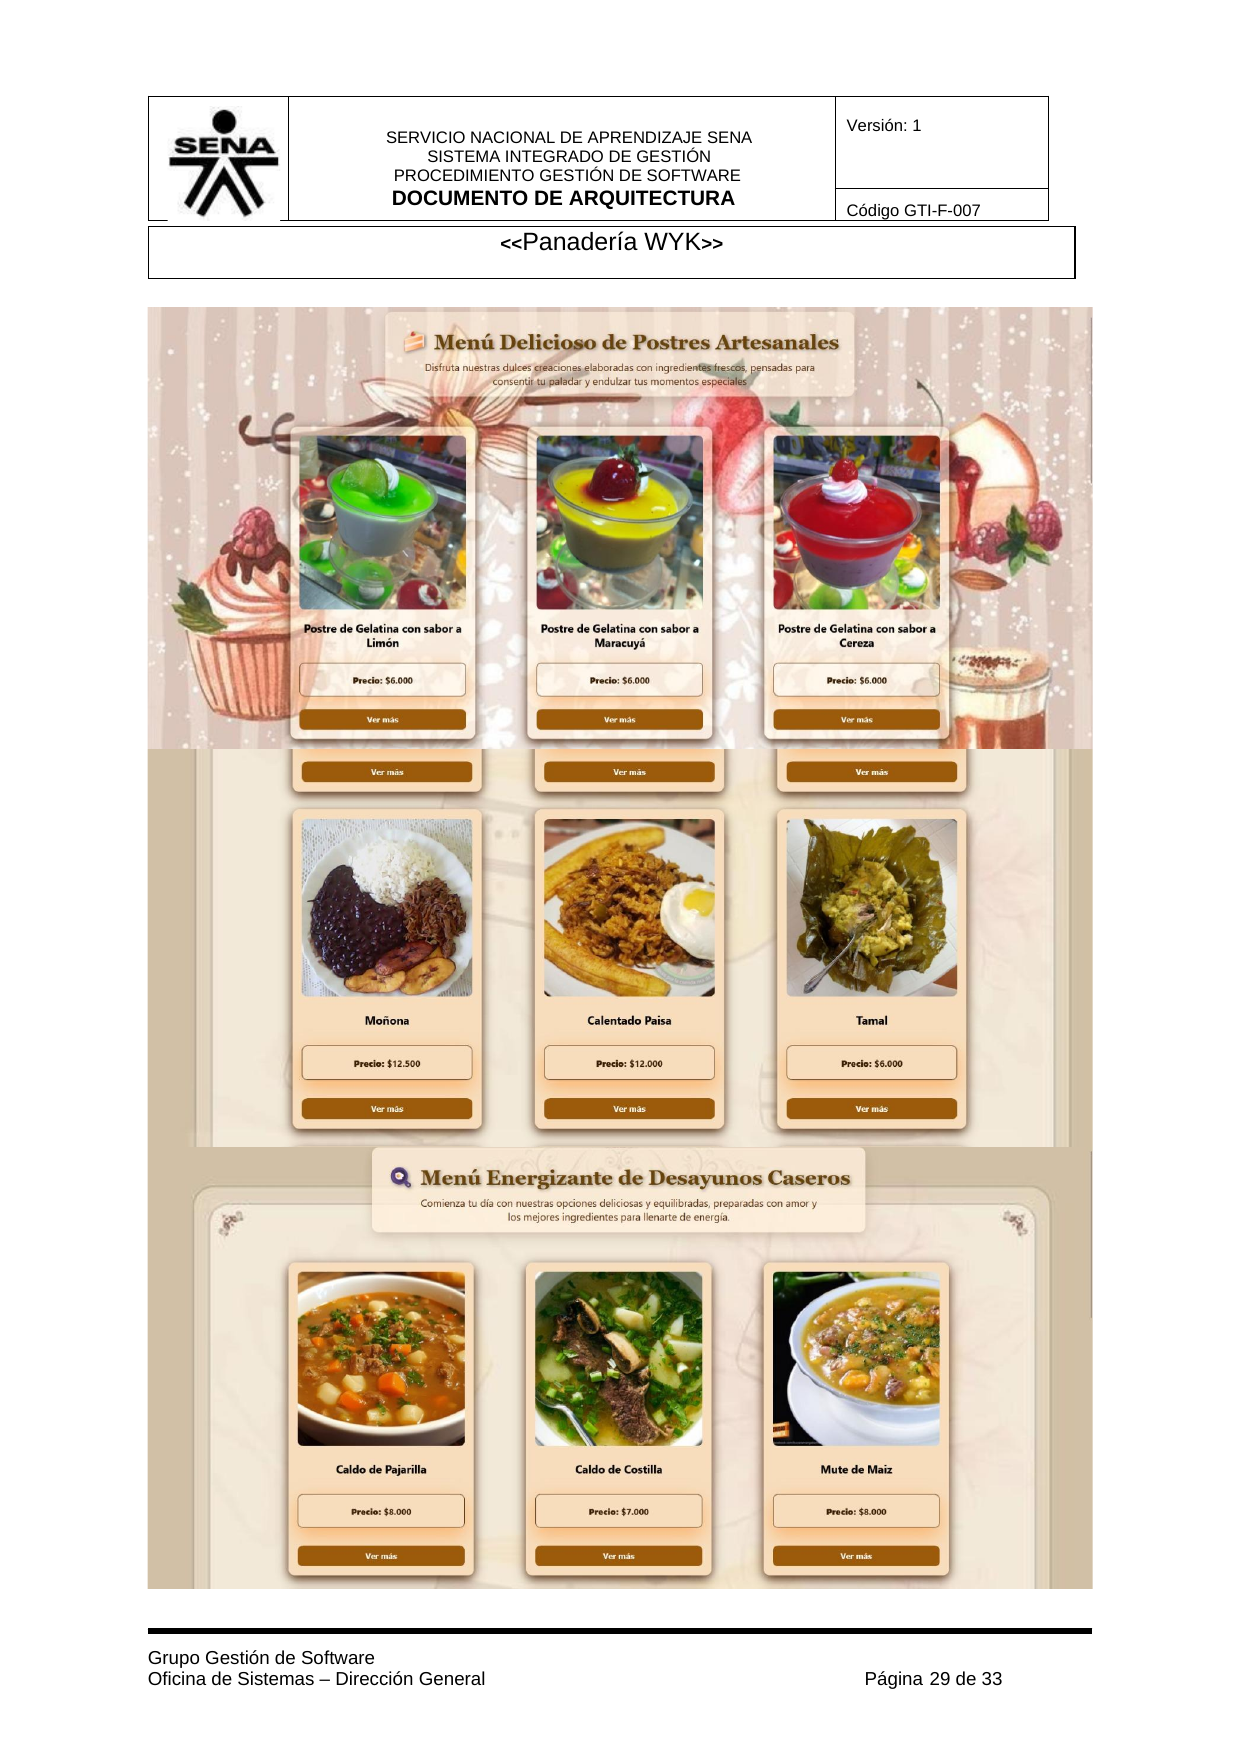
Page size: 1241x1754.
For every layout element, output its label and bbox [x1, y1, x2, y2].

picture [147, 307, 1093, 1589]
picture [167, 106, 281, 221]
